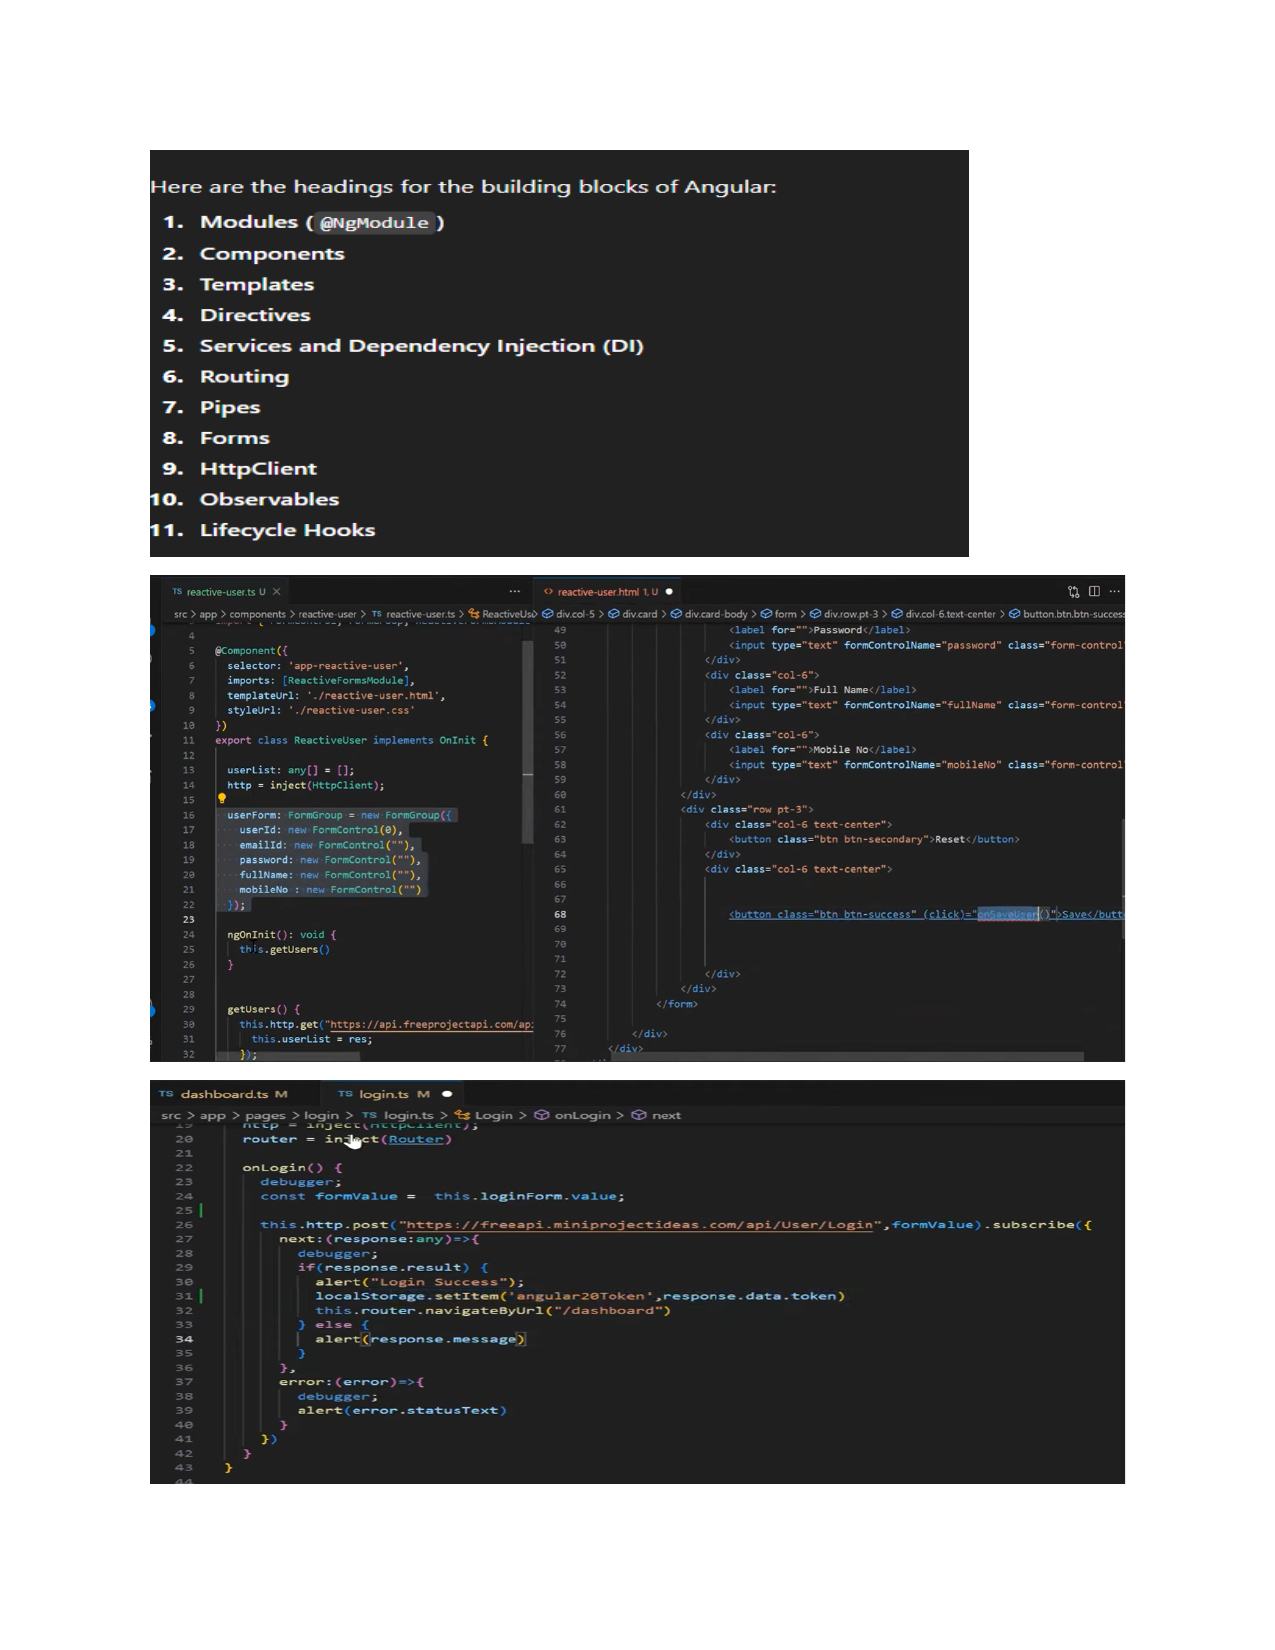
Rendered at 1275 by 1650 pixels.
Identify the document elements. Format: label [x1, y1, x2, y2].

picture [150, 1080, 1125, 1484]
picture [150, 150, 969, 557]
picture [150, 575, 1125, 1062]
